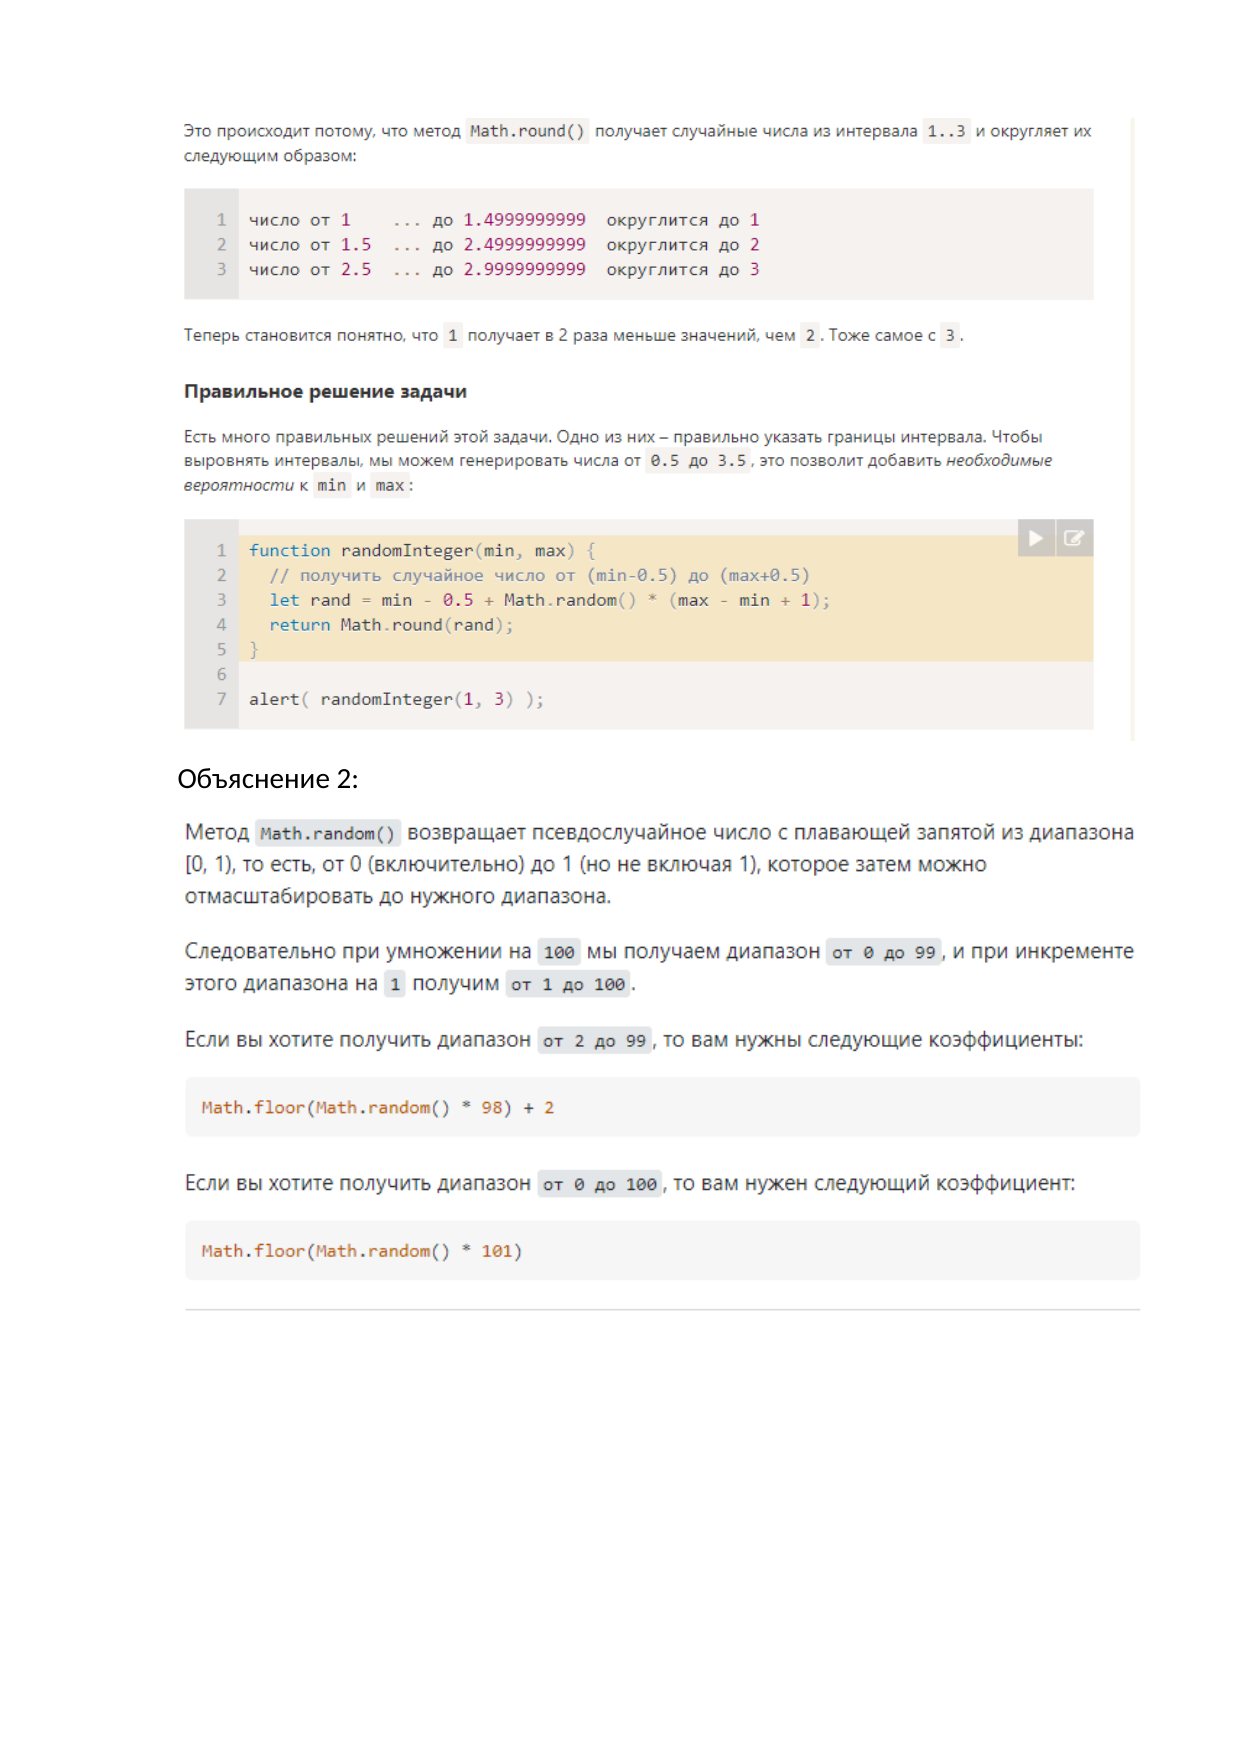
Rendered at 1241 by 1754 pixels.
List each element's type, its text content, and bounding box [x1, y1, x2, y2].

picture [177, 118, 1152, 741]
picture [177, 815, 1152, 1315]
text Объяснение 2: [177, 760, 1152, 796]
